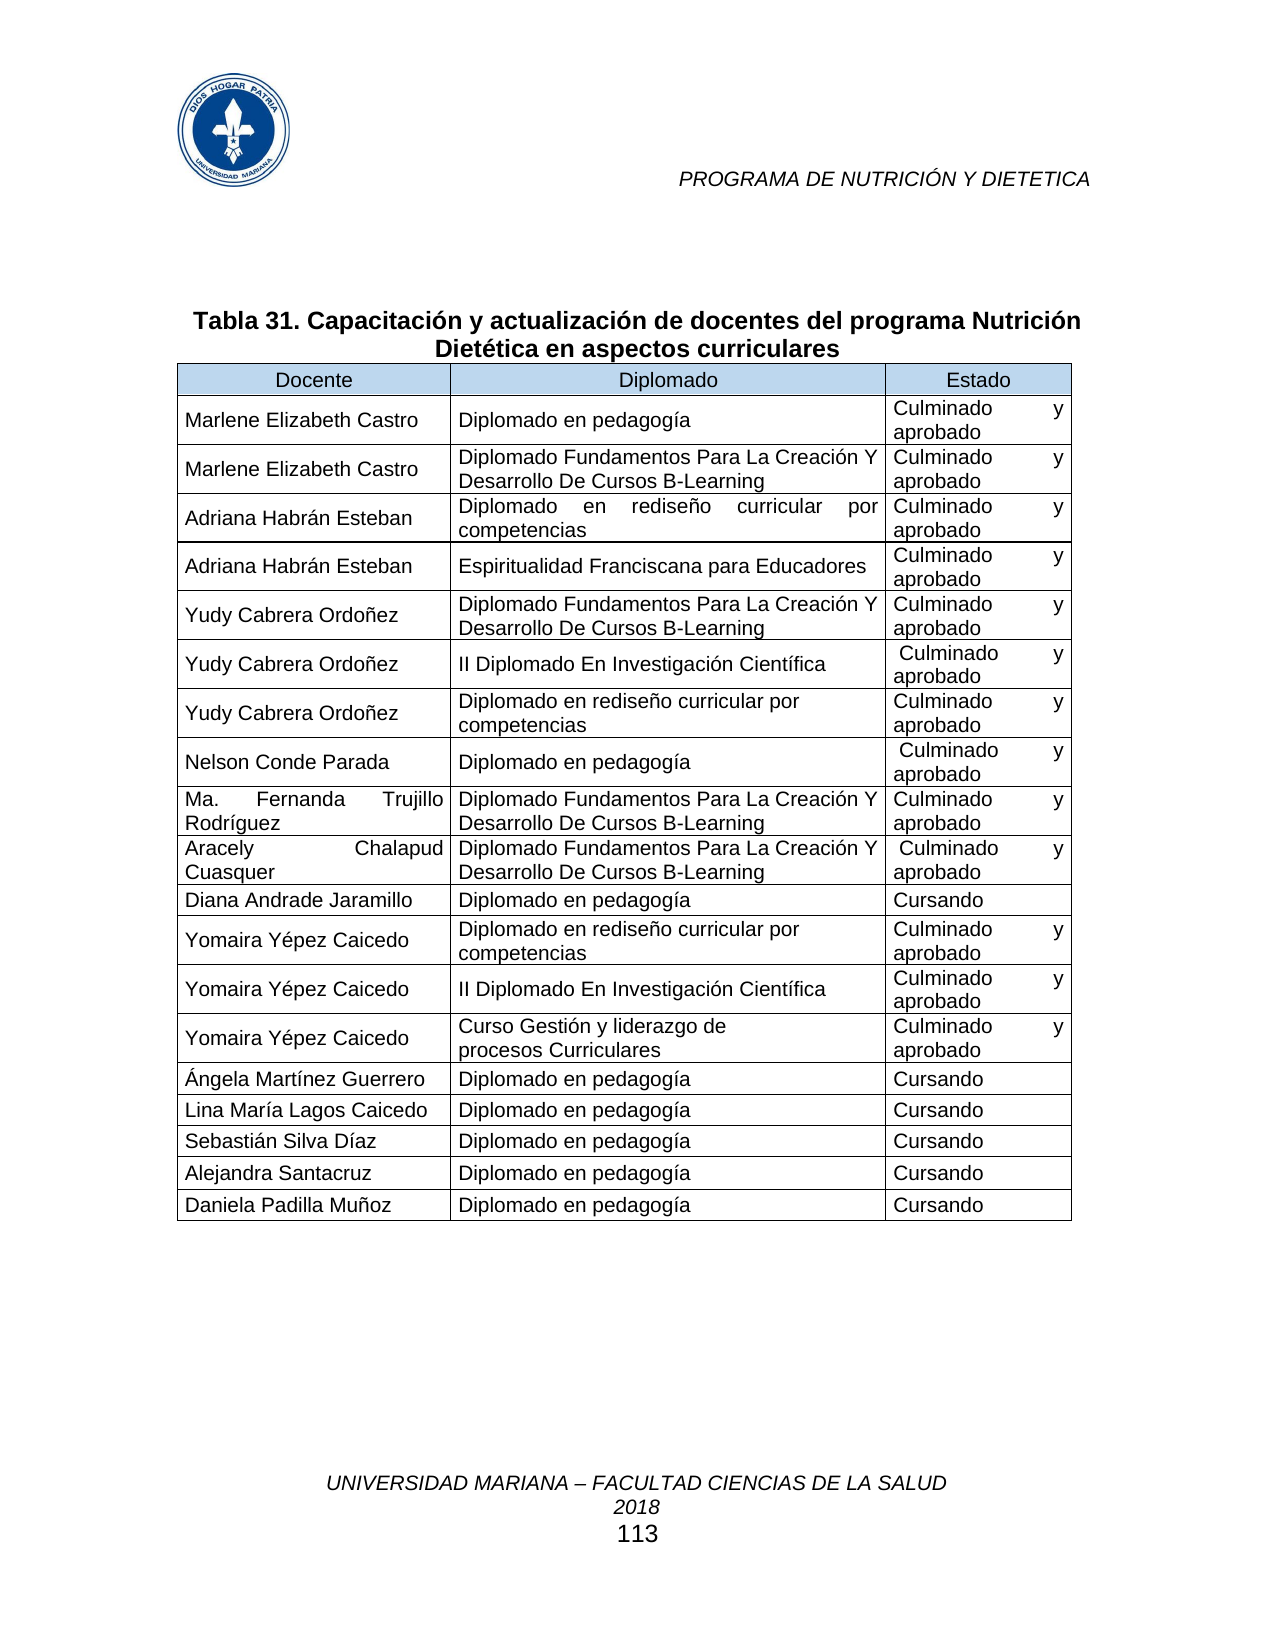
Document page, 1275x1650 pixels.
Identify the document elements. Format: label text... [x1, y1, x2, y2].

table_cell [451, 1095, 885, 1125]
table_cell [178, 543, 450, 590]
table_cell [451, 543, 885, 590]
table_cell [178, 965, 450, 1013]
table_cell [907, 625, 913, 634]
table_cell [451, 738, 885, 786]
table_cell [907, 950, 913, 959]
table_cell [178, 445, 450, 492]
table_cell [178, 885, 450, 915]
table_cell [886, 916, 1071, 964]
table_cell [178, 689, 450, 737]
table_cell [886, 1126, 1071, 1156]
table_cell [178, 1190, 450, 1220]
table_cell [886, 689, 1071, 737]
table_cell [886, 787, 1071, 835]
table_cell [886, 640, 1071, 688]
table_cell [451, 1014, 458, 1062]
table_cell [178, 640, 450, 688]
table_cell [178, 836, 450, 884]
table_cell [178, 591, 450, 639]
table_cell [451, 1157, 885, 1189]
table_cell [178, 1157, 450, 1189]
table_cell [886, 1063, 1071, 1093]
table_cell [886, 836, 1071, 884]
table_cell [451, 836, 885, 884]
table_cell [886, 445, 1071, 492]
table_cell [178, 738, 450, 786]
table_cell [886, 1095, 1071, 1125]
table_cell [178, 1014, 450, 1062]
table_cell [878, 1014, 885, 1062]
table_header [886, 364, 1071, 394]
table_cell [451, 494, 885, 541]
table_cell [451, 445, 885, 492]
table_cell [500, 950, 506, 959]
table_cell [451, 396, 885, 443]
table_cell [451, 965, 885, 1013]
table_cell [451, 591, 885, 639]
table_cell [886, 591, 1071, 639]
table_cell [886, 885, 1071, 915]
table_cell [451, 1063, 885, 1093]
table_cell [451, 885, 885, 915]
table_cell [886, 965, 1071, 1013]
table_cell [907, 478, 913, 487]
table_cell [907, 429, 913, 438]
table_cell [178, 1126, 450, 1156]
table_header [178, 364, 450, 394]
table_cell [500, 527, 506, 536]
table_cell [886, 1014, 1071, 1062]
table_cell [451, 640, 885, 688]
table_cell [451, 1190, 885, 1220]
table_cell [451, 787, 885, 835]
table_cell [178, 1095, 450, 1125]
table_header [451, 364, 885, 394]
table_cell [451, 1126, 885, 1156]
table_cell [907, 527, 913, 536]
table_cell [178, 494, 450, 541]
text Tabla 31. Capacitación y actualización de docentes del programa Nutrición Dietética en aspectos curriculares [177, 306, 1098, 363]
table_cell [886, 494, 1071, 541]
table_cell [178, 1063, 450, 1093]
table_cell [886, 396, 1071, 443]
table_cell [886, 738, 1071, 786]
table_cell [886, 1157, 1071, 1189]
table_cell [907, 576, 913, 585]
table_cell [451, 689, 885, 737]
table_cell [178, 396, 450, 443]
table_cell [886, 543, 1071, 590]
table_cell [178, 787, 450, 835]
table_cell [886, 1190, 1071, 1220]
picture [177, 73, 290, 187]
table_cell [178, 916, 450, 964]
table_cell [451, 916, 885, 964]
